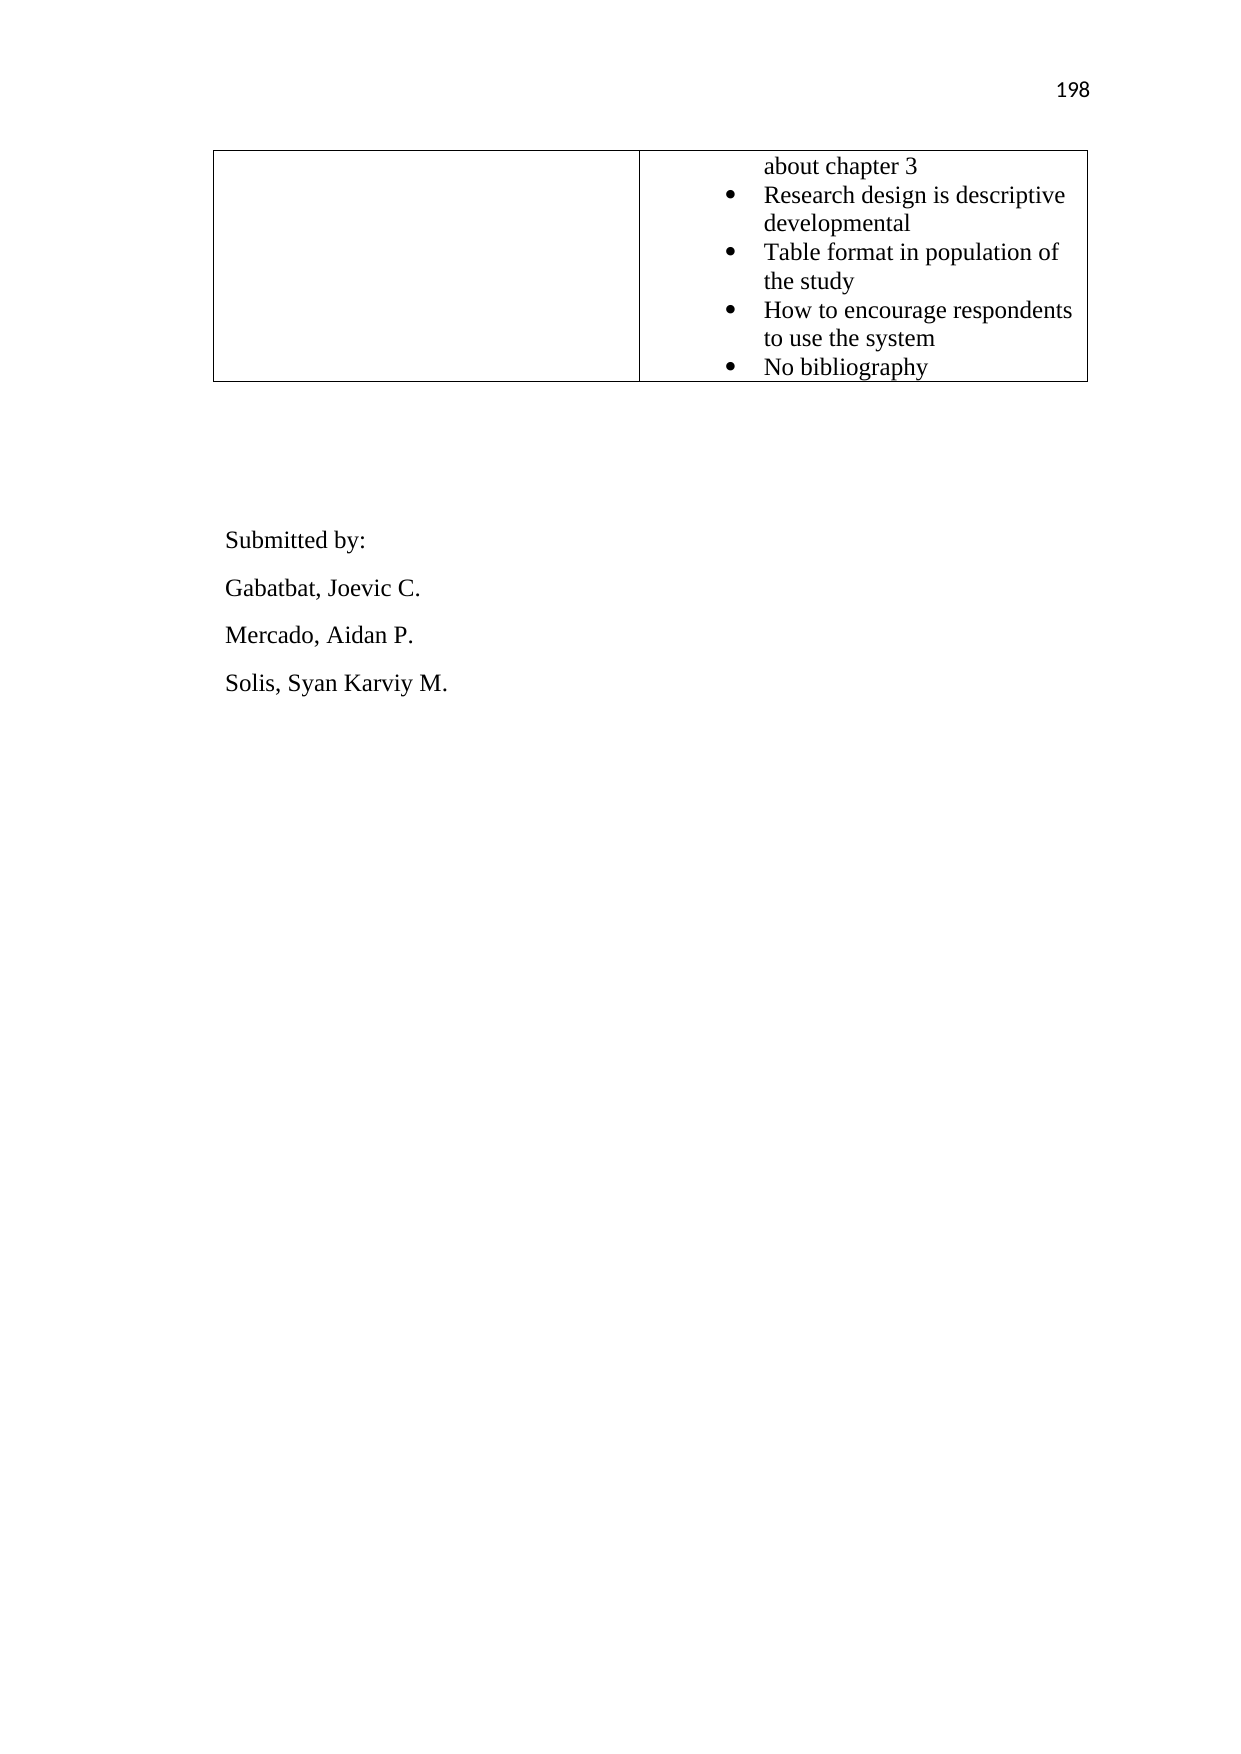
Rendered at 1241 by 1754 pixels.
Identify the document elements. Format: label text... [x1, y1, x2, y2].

text Gabatbat, Joevic C. [225, 573, 1090, 602]
text Submitted by: [225, 525, 1090, 554]
text Mercado, Aidan P. [225, 621, 1090, 649]
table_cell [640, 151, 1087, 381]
text Solis, Syan Karviy M. [225, 668, 1090, 697]
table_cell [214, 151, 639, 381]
